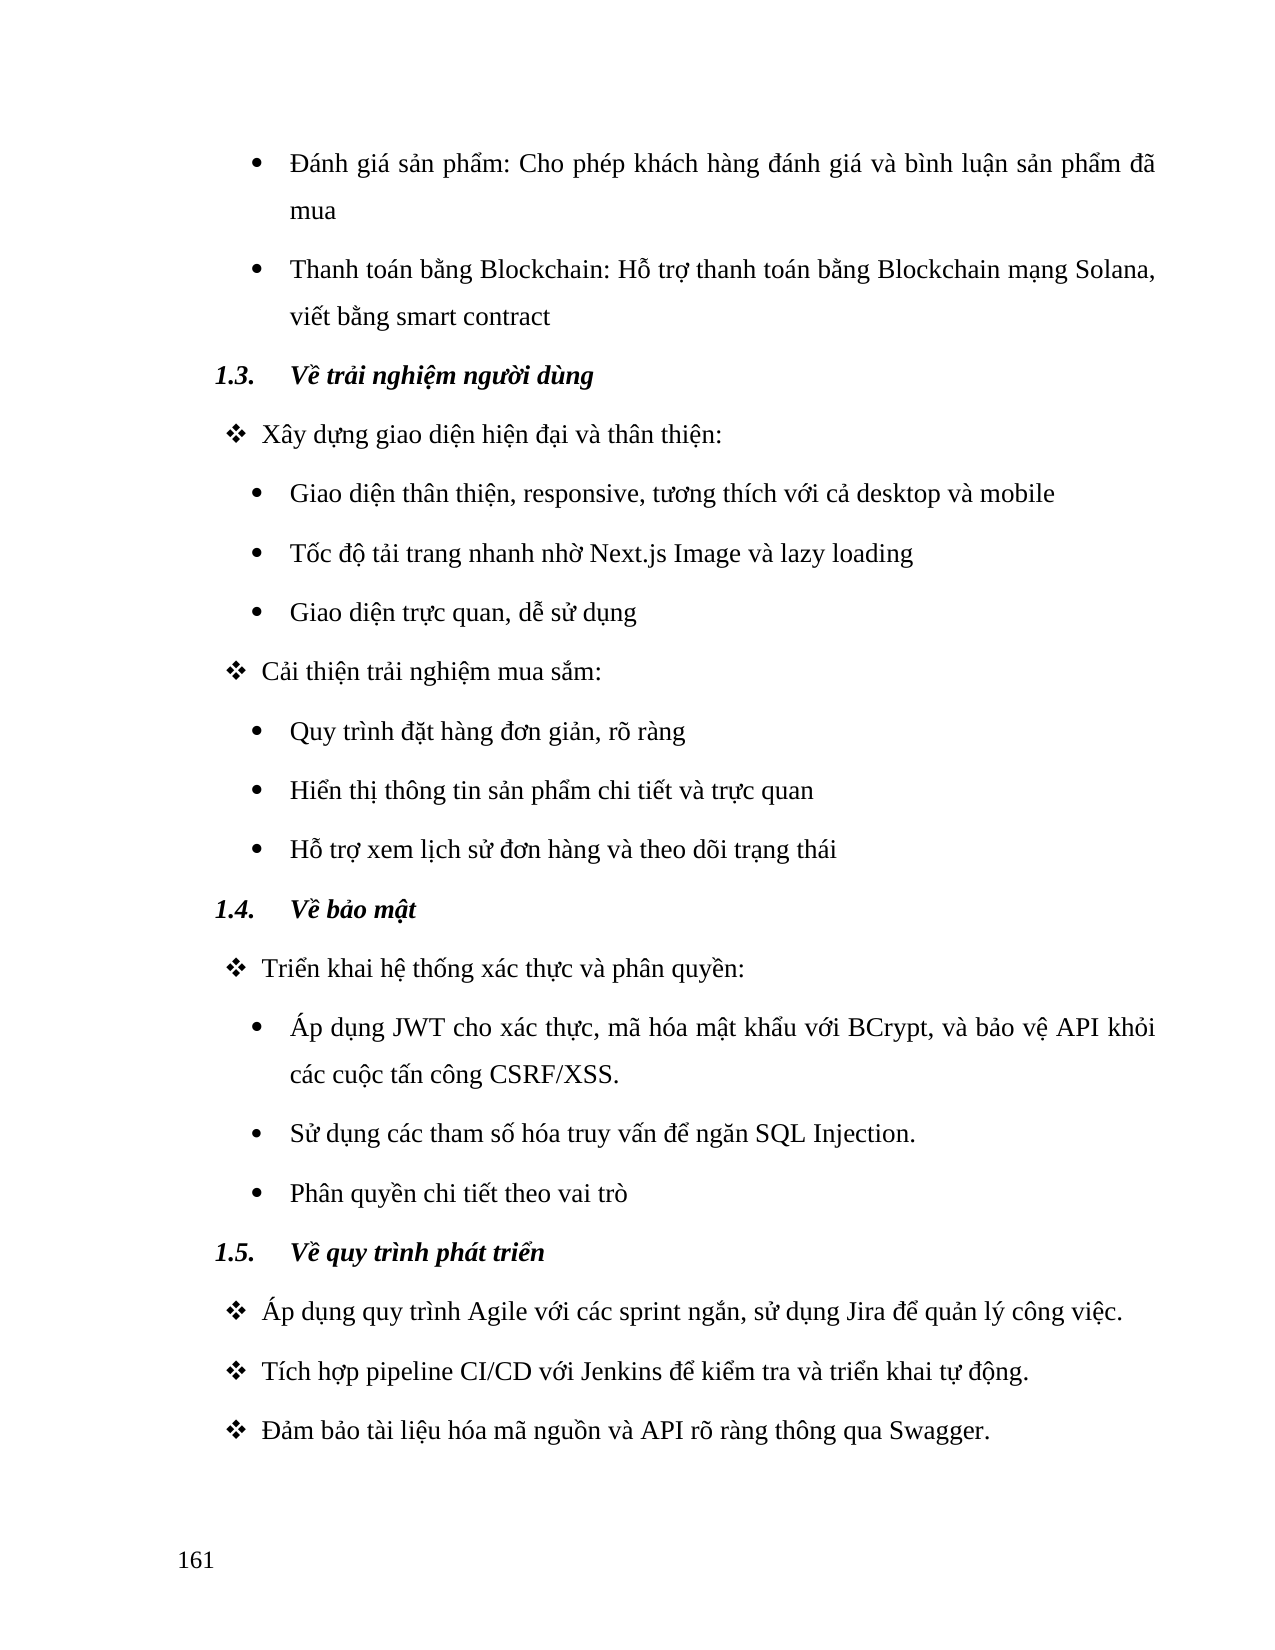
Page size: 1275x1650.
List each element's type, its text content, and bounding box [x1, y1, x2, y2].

title Về quy trình phát triển [214, 1236, 1156, 1267]
list Hỗ trợ xem lịch sử đơn hàng và theo dõi trạng thái [252, 834, 1156, 865]
list Giao diện trực quan, dễ sử dụng [252, 596, 1156, 627]
list Hiển thị thông tin sản phẩm chi tiết và trực quan [252, 774, 1156, 806]
title Về trải nghiệm người dùng [214, 359, 1156, 390]
list Phân quyền chi tiết theo vai trò [252, 1177, 1156, 1208]
list Áp dụng JWT cho xác thực, mã hóa mật khẩu với BCrypt, và bảo vệ API khỏi các cuộc tấn công CSRF/XSS. [252, 1012, 1156, 1089]
list Giao diện thân thiện, responsive, tương thích với cả desktop và mobile [252, 477, 1156, 509]
list Triển khai hệ thống xác thực và phân quyền: [224, 952, 1156, 983]
list Đảm bảo tài liệu hóa mã nguồn và API rõ ràng thông qua Swagger. [224, 1414, 1156, 1445]
list Sử dụng các tham số hóa truy vấn để ngăn SQL Injection. [252, 1117, 1156, 1149]
list Thanh toán bằng Blockchain: Hỗ trợ thanh toán bằng Blockchain mạng Solana, viết bằng smart contract [252, 253, 1156, 331]
list Cải thiện trải nghiệm mua sắm: [224, 656, 1156, 687]
list Quy trình đặt hàng đơn giản, rõ ràng [252, 715, 1156, 746]
list Áp dụng quy trình Agile với các sprint ngắn, sử dụng Jira để quản lý công việc. [224, 1295, 1156, 1326]
list Tốc độ tải trang nhanh nhờ Next.js Image và lazy loading [252, 537, 1156, 568]
title Về bảo mật [214, 893, 1156, 924]
list Tích hợp pipeline CI/CD với Jenkins để kiểm tra và triển khai tự động. [224, 1354, 1156, 1386]
list Xây dựng giao diện hiện đại và thân thiện: [224, 418, 1156, 449]
list Đánh giá sản phẩm: Cho phép khách hàng đánh giá và bình luận sản phẩm đã mua [252, 147, 1156, 225]
